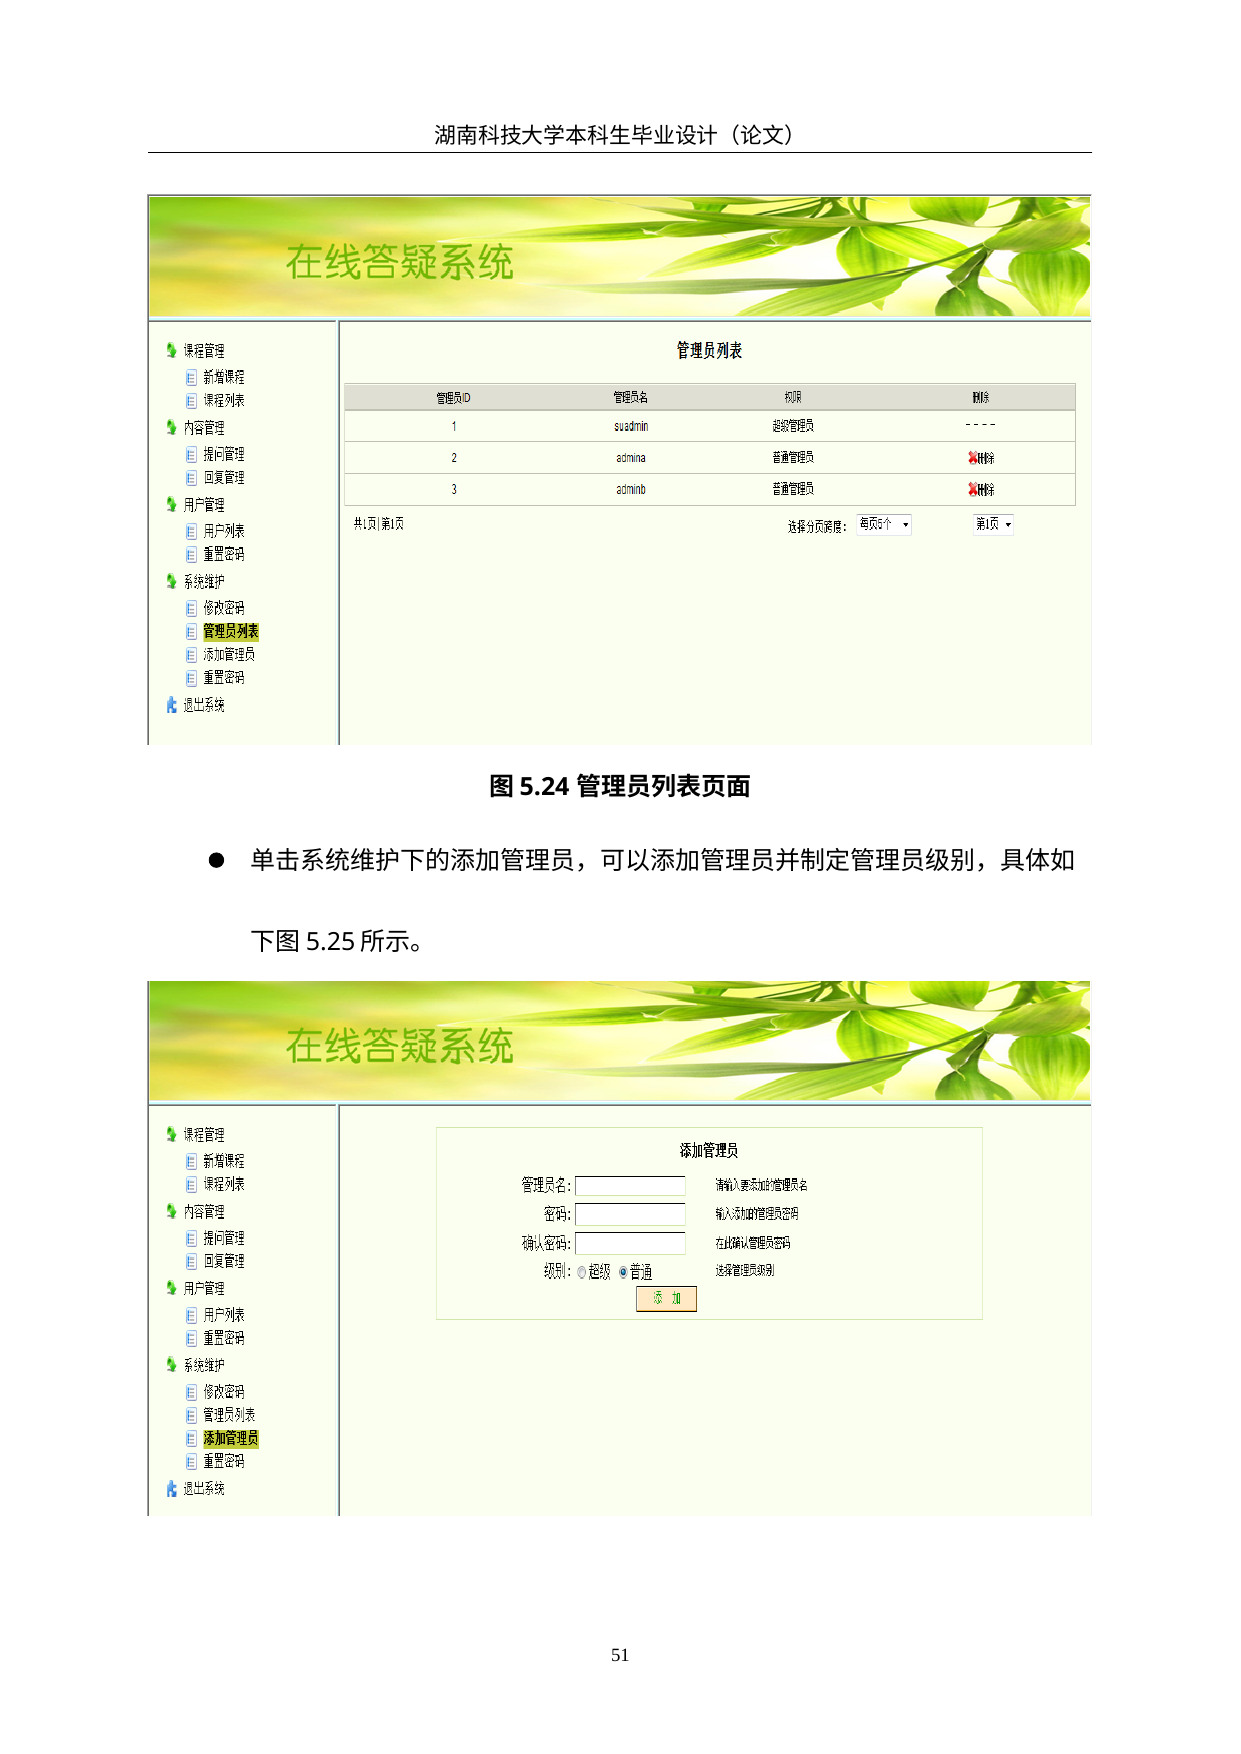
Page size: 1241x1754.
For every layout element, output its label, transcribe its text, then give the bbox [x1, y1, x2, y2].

picture [147, 194, 1092, 745]
text 图5.24 管理员列表页面 [148, 752, 1092, 817]
list 单击系统维护下的添加管理员，可以添加管理员并制定管理员级别，具体如下图5.25所示。 [207, 826, 1092, 972]
picture [147, 981, 1092, 1516]
